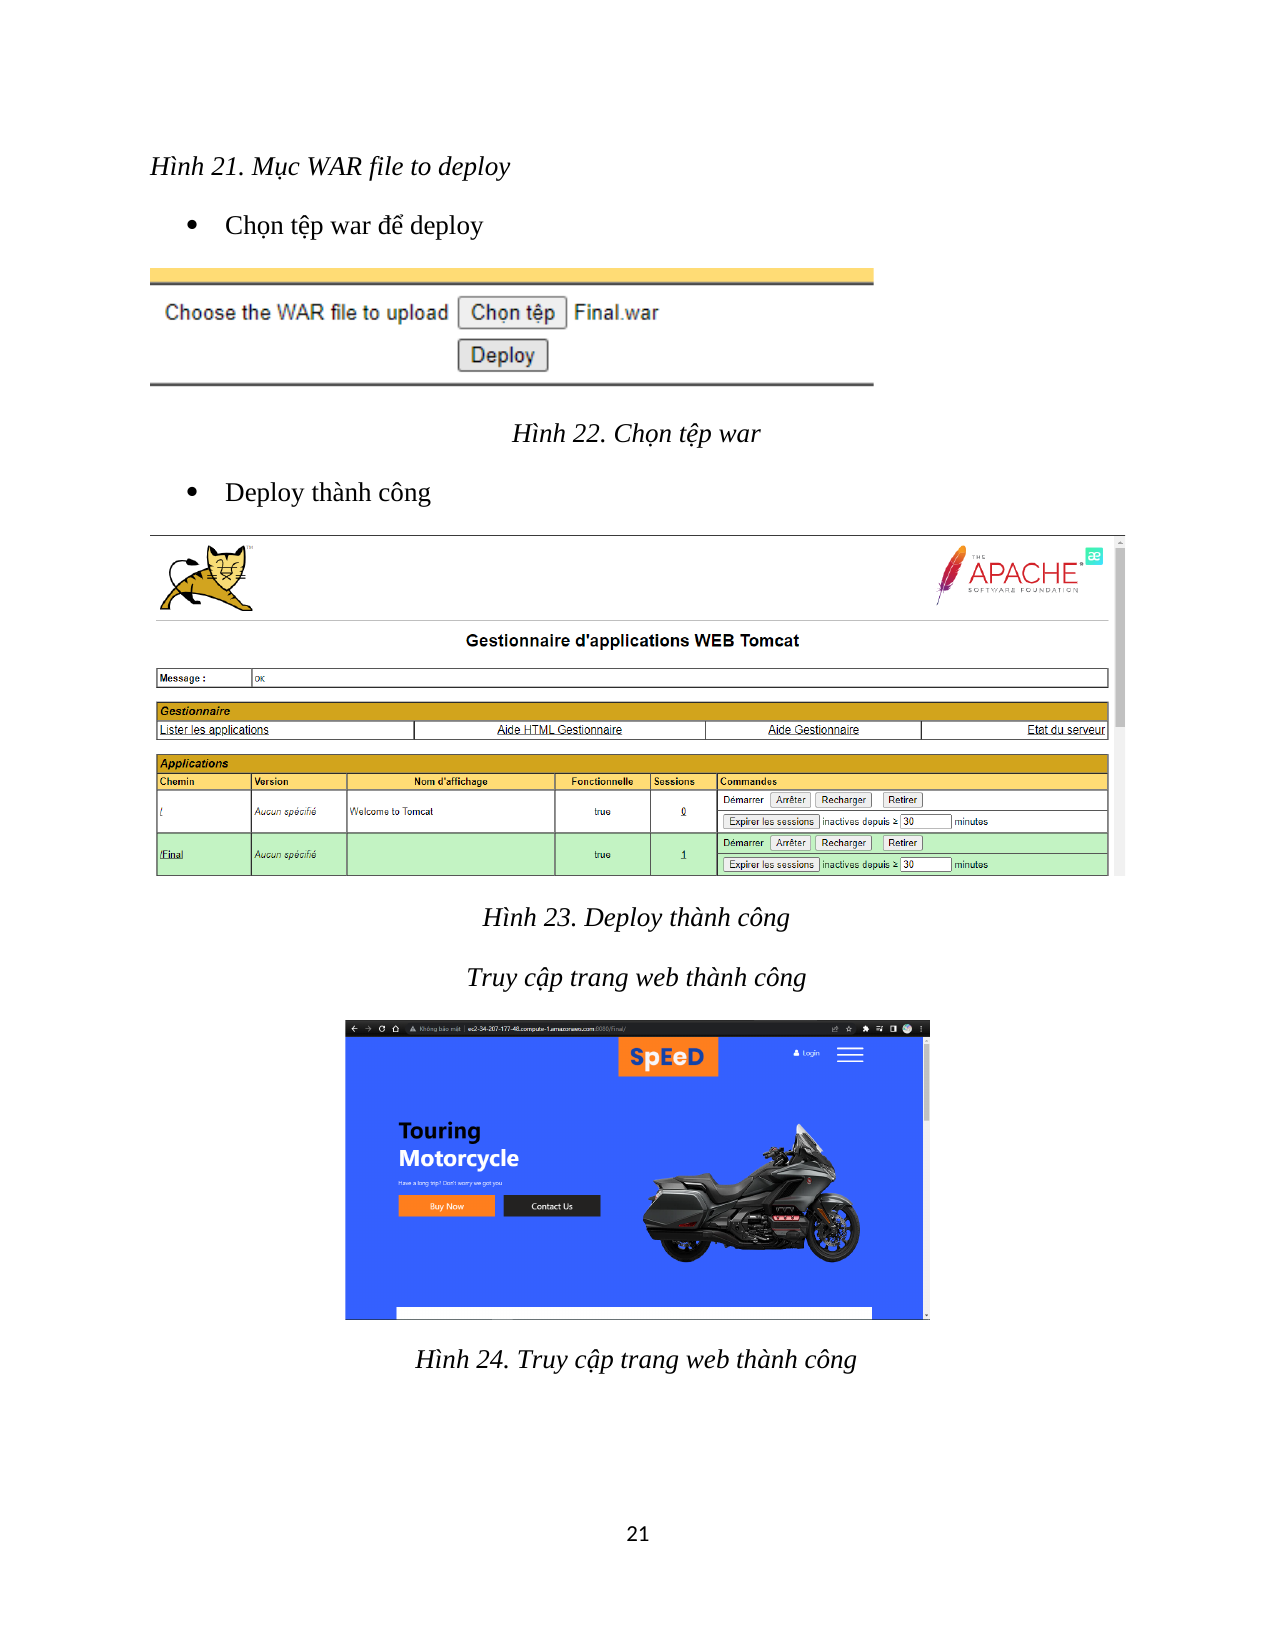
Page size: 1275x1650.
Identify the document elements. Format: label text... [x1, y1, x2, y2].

text Hình 23. Deploy thành công [150, 902, 1125, 933]
text Hình 24. Truy cập trang web thành công [150, 1343, 1125, 1374]
picture [150, 535, 1125, 876]
text Truy cập trang web thành công [150, 961, 1125, 992]
picture [150, 268, 874, 391]
picture [345, 1020, 930, 1320]
text Hình 22. Chọn tệp war [150, 417, 1125, 448]
list Chọn tệp war để deploy [187, 209, 1125, 240]
text Hình 21. Mục WAR file to deploy [150, 150, 1125, 181]
list Deploy thành công [187, 476, 1125, 507]
